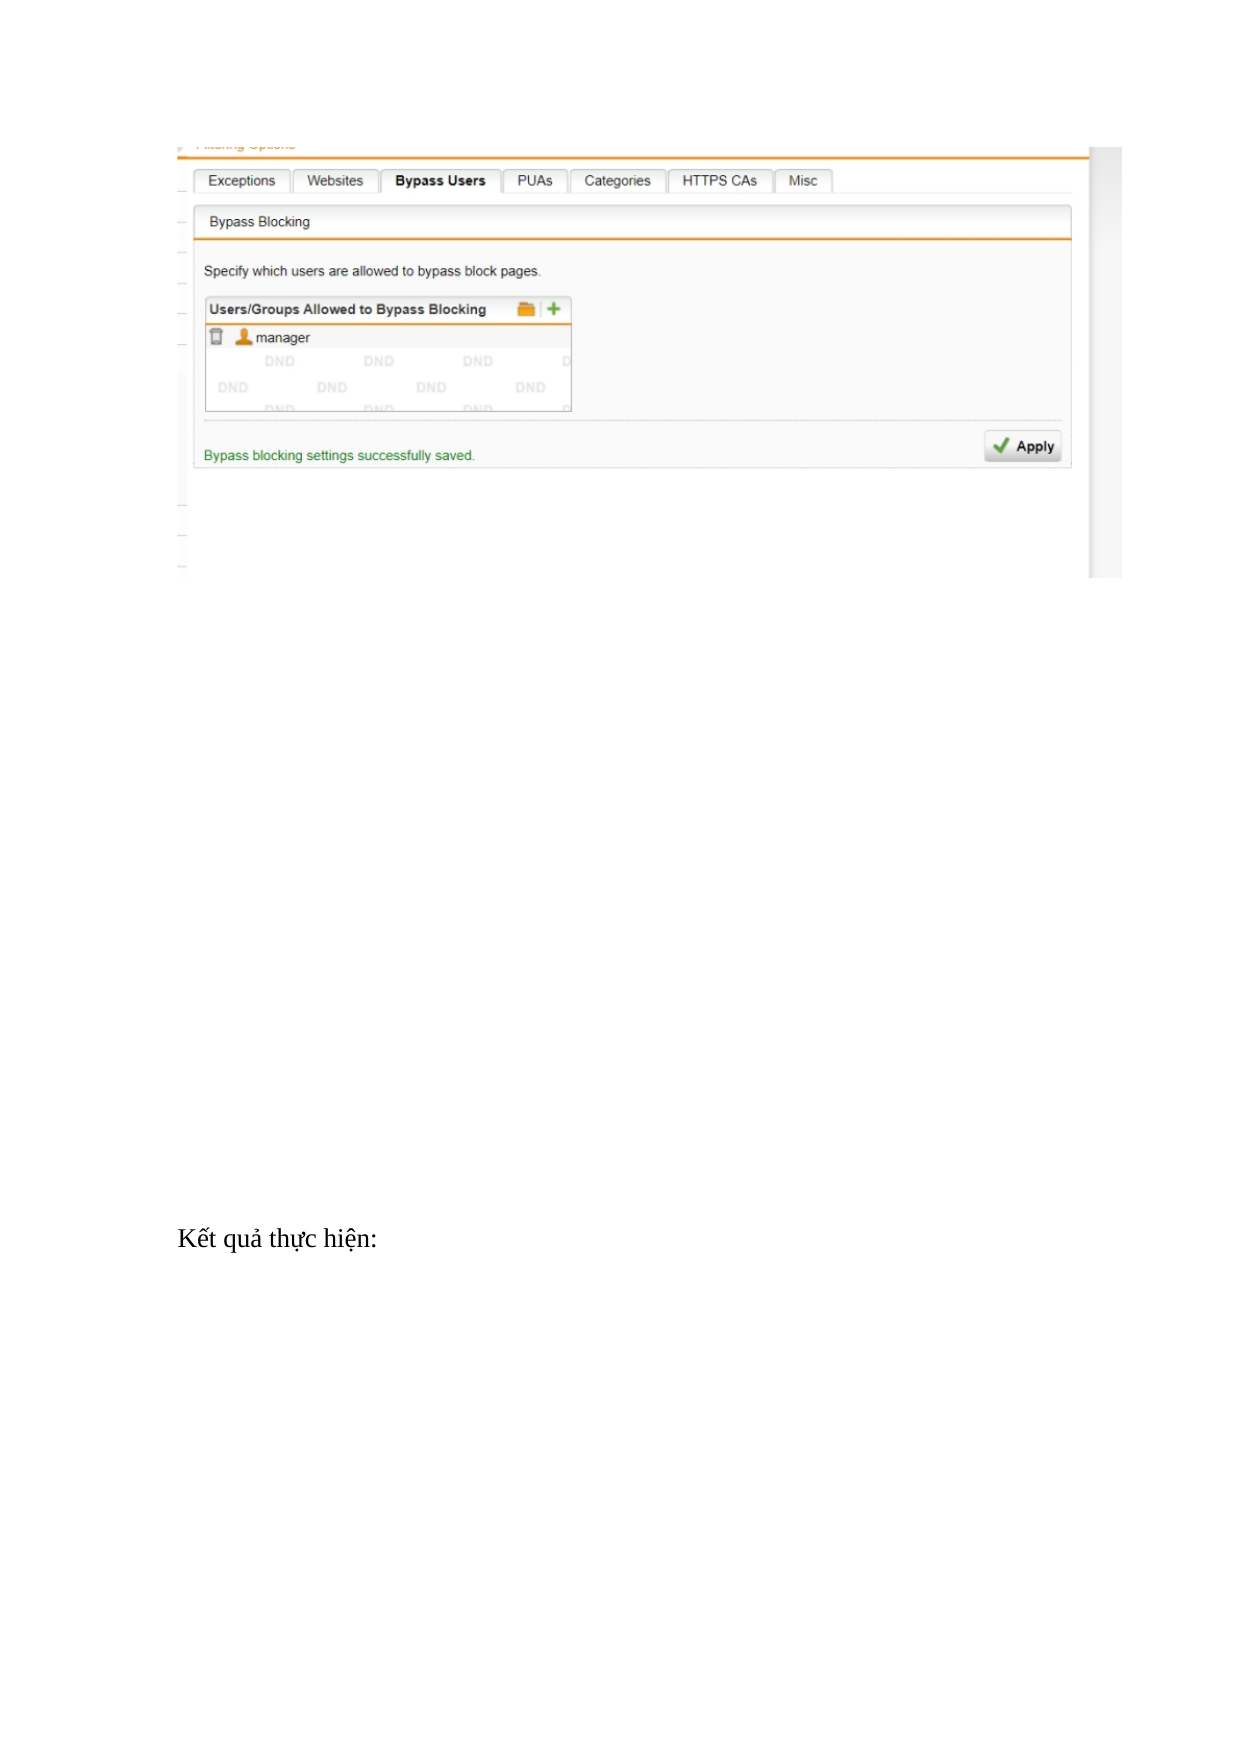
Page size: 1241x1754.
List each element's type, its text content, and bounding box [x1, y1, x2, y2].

picture [177, 147, 1123, 579]
text Kết quả thực hiện: [177, 1223, 1122, 1254]
